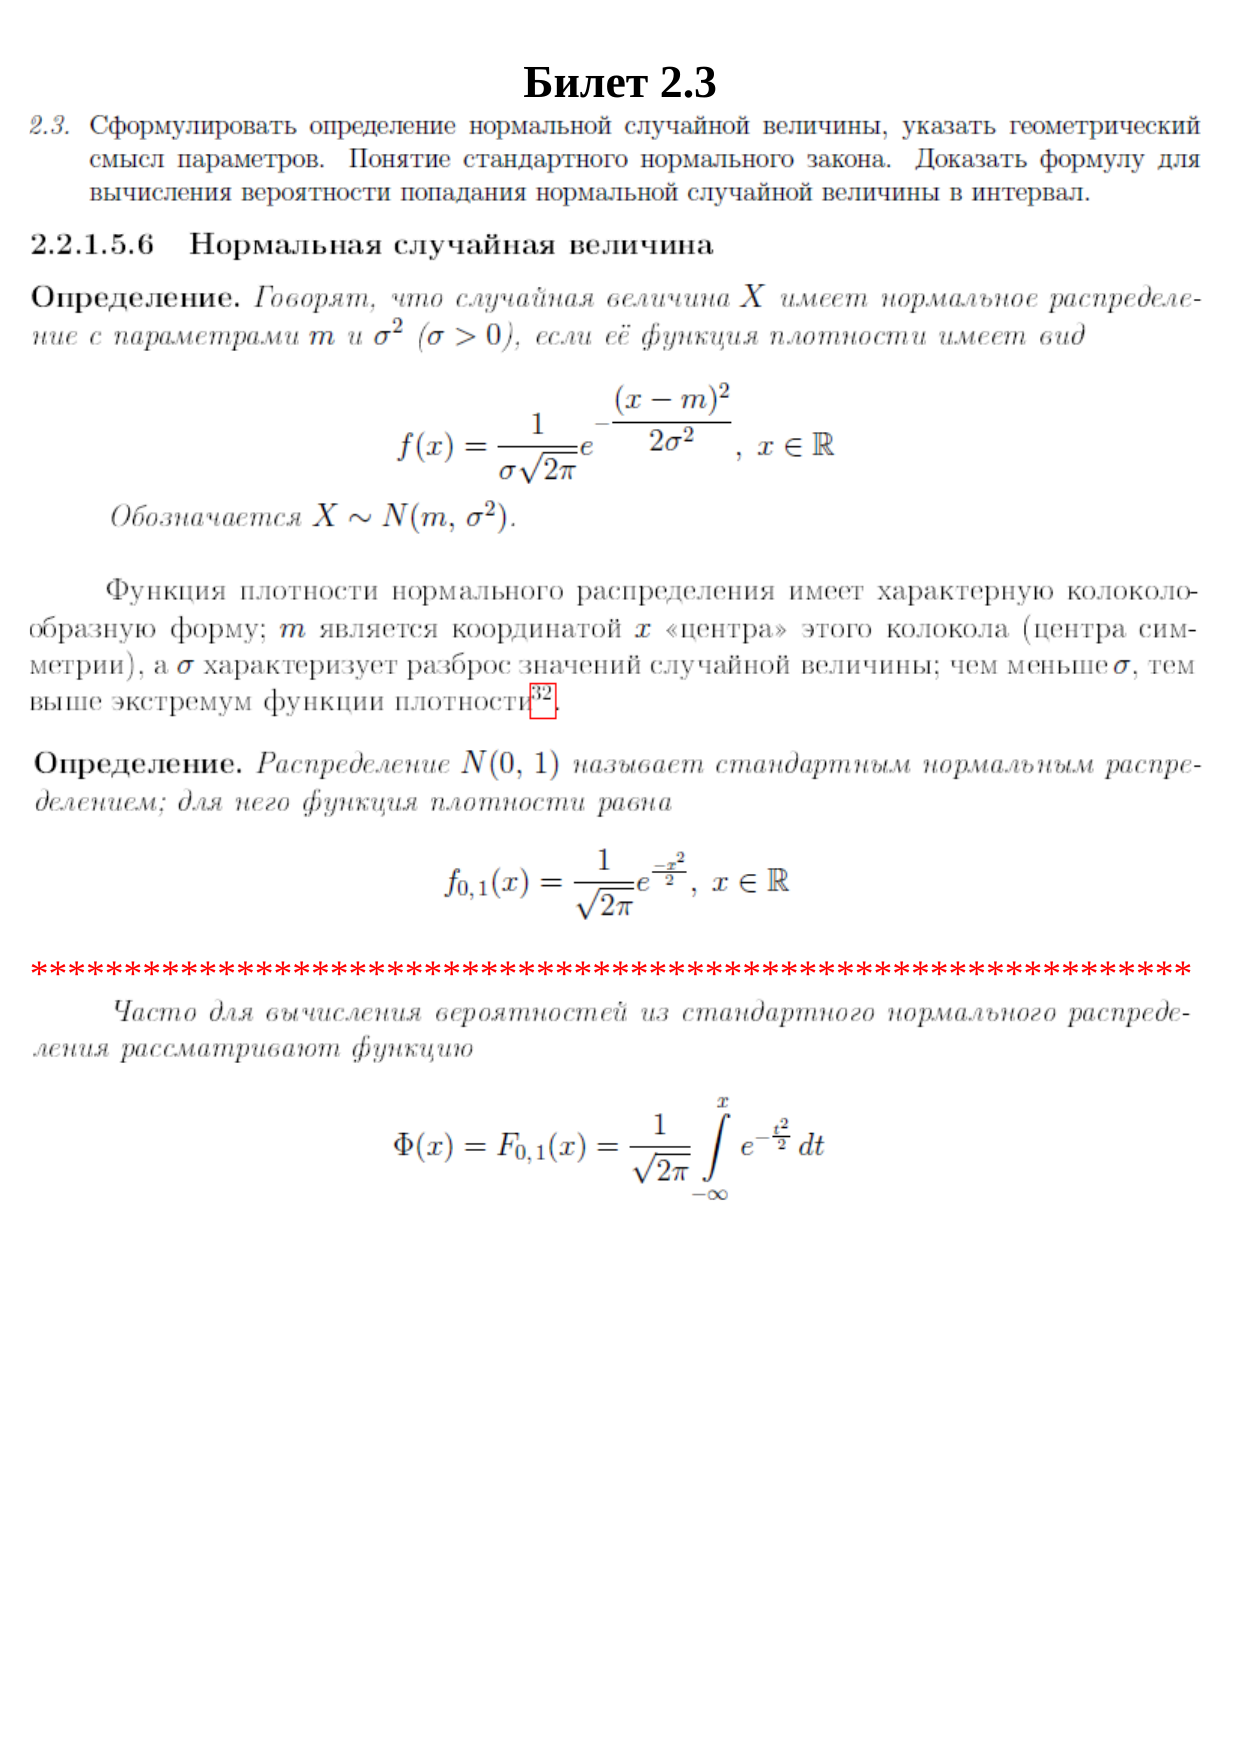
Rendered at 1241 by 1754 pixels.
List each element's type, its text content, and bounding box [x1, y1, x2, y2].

picture [29, 571, 1211, 724]
subtitle Билет 2.3 [29, 54, 1211, 107]
picture [29, 743, 1211, 932]
picture [29, 227, 1211, 552]
picture [29, 998, 1201, 1206]
picture [29, 111, 1211, 208]
